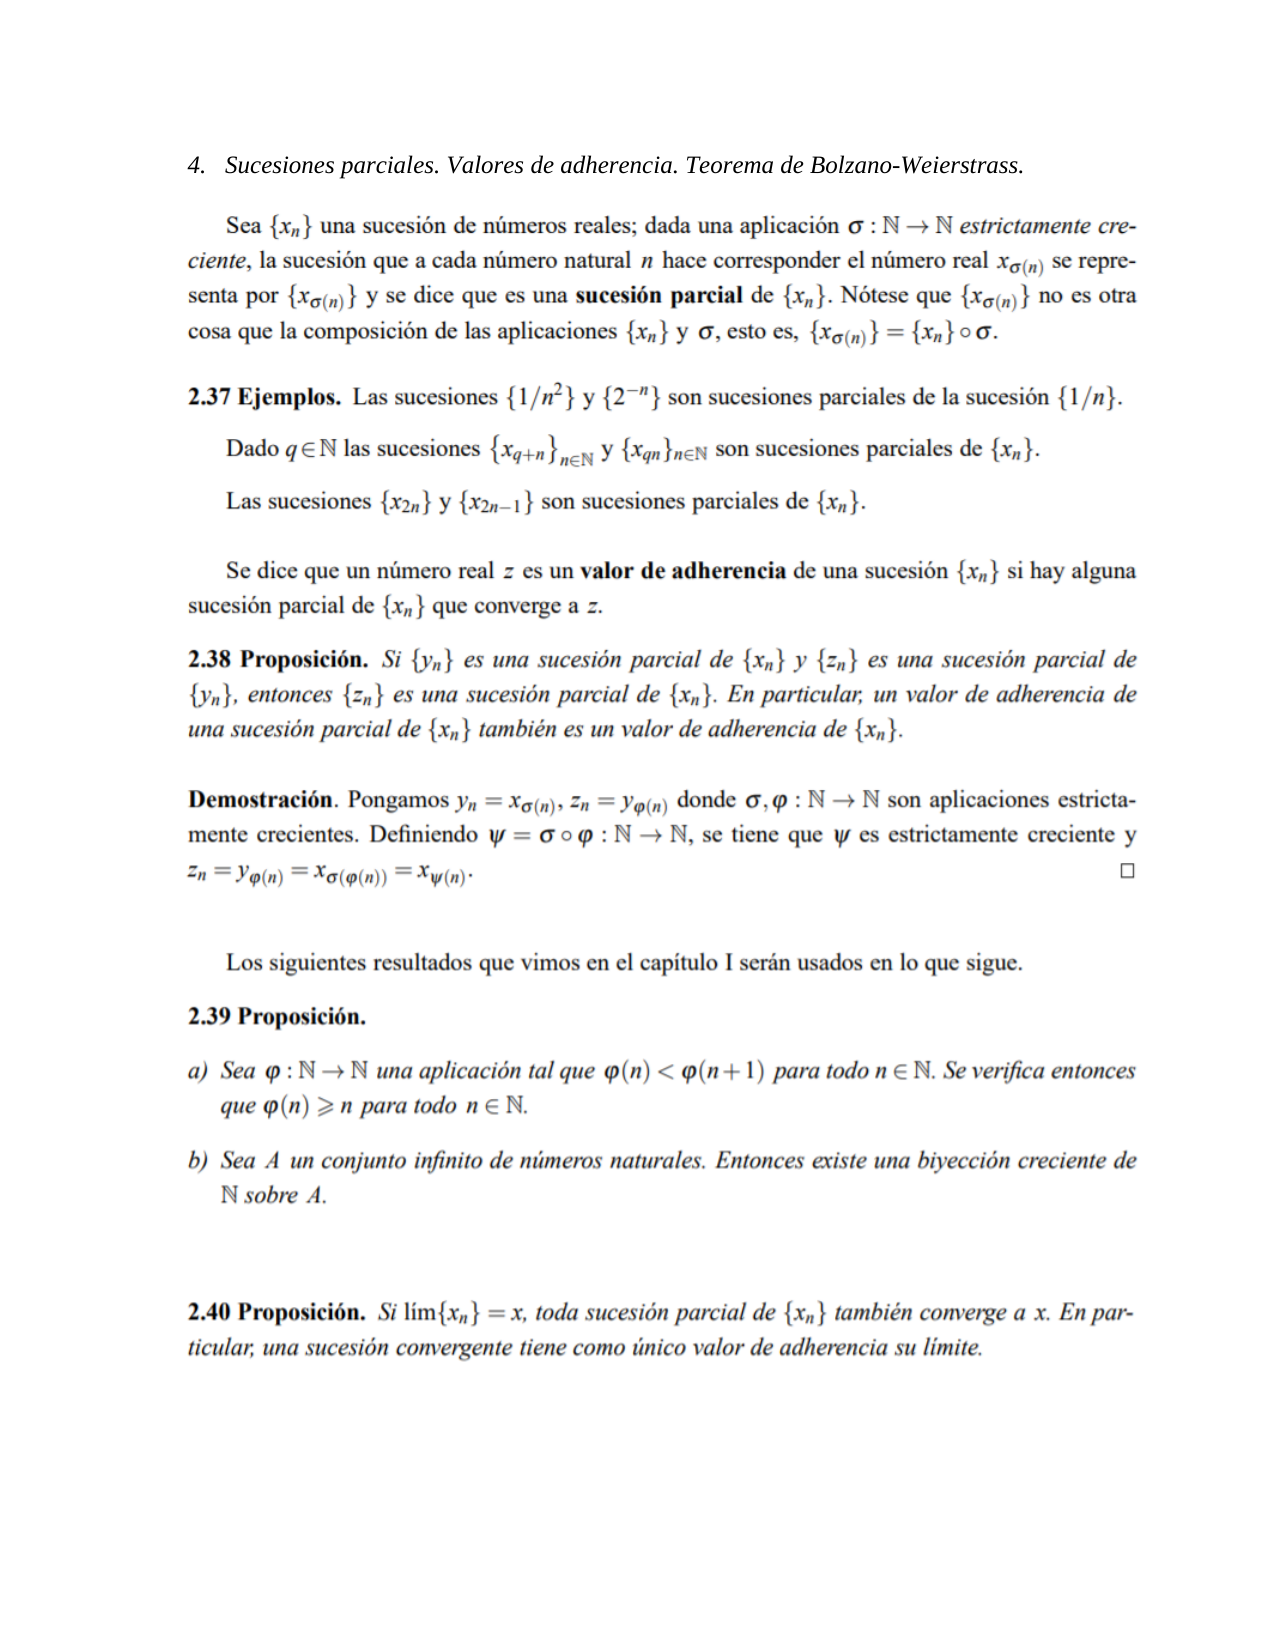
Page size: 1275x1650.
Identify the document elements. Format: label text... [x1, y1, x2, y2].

picture [171, 1288, 1147, 1369]
list Sucesiones parciales. Valores de adherencia. Teorema de Bolzano-Weierstrass. [187, 150, 1125, 179]
picture [176, 208, 1152, 1213]
